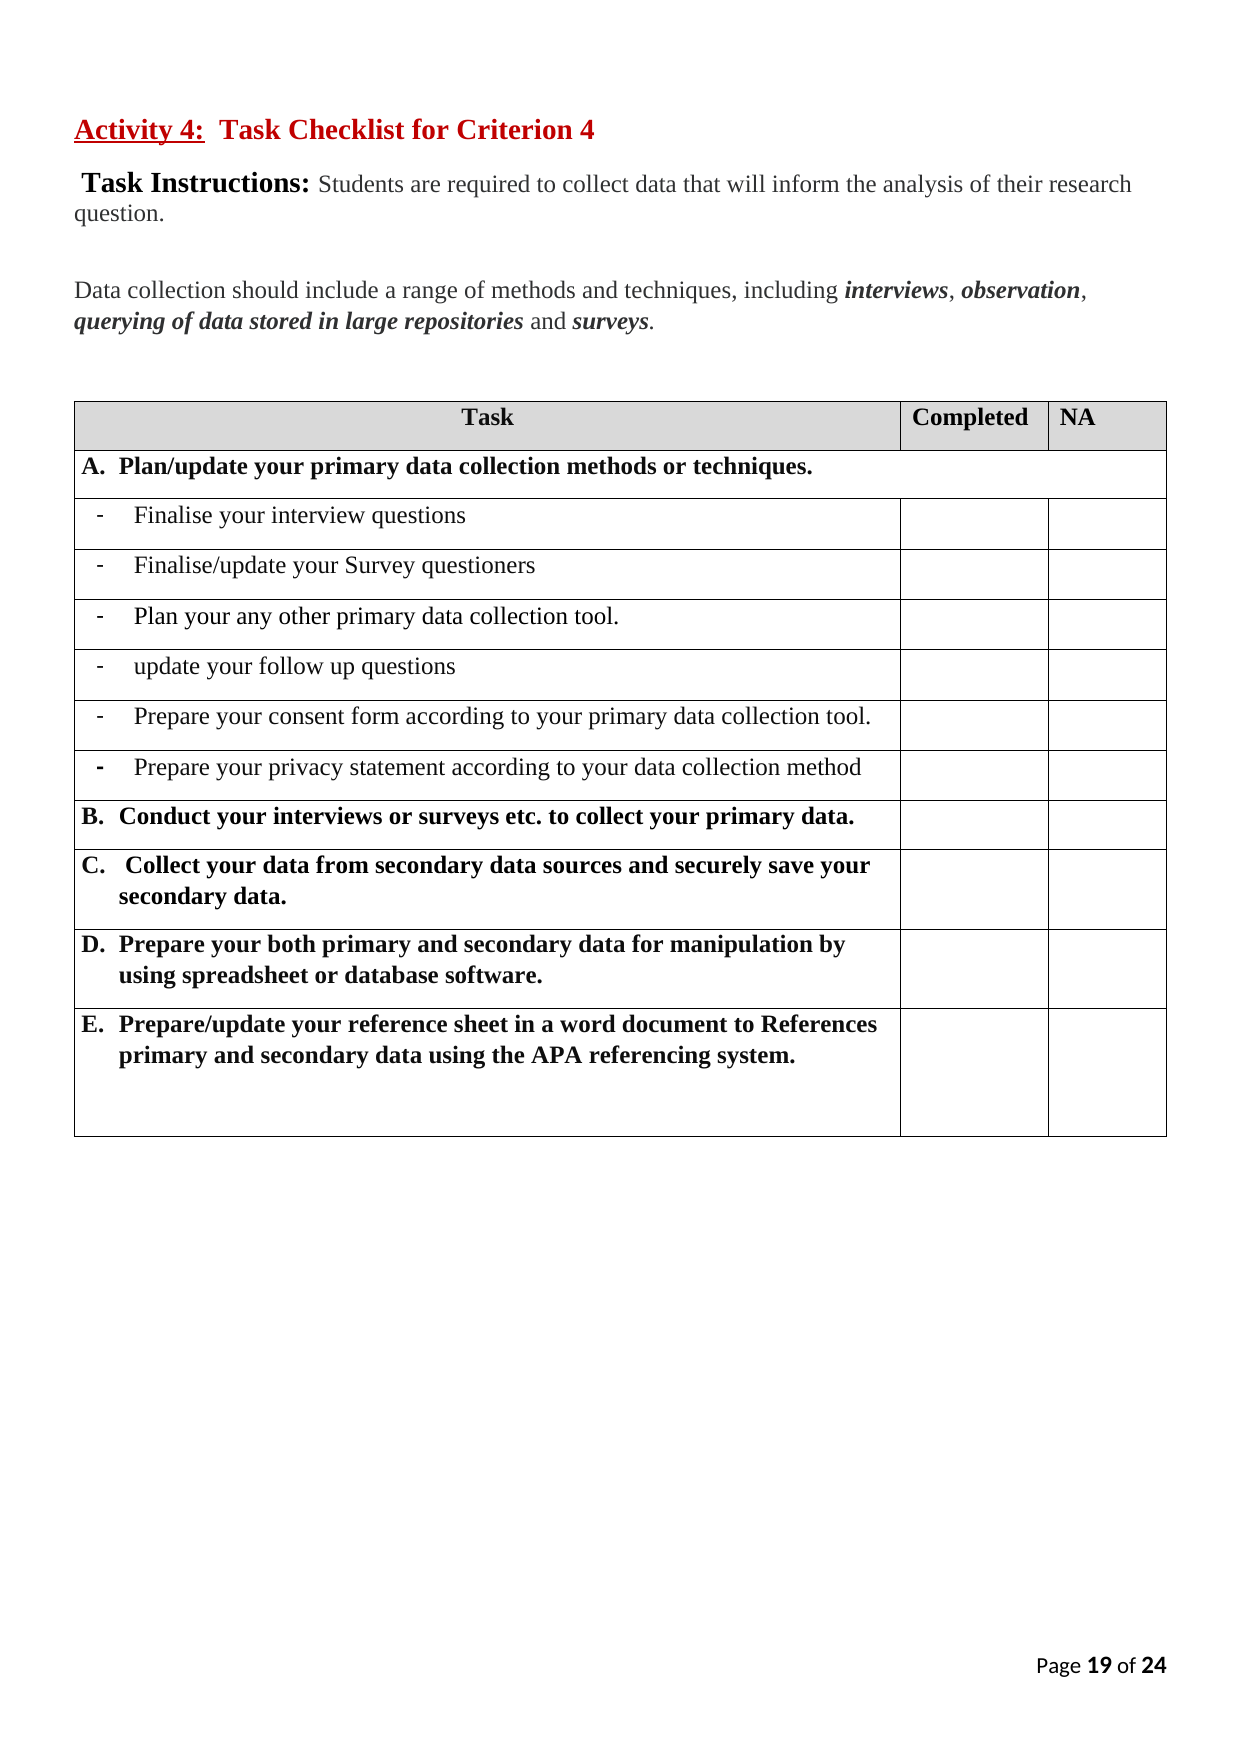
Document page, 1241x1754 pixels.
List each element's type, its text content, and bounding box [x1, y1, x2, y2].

table_cell [901, 701, 1048, 750]
table_cell [1049, 650, 1166, 699]
table_cell [1049, 600, 1166, 649]
text Data collection should include a range of methods and techniques, including interviews, observation, querying of data stored in large repositories and surveys. [74, 275, 1166, 334]
table_cell [1049, 499, 1166, 548]
table_cell [1049, 550, 1166, 599]
text Activity 4: Task Checklist for Criterion 4 [74, 112, 1166, 145]
table_cell Prepare/update your reference sheet in a word document to References primary and secondary data using the APA referencing system. [75, 1009, 900, 1136]
table_cell [1049, 751, 1166, 800]
table_cell [901, 850, 1048, 928]
table_cell Plan your any other primary data collection tool. [75, 600, 900, 649]
table_cell Prepare your consent form according to your primary data collection tool. [75, 701, 900, 750]
table_cell [901, 1009, 1048, 1136]
table_cell [901, 550, 1048, 599]
table_header Completed [901, 402, 1048, 450]
table_cell [901, 801, 1048, 849]
table_cell [901, 650, 1048, 699]
table_cell Plan/update your primary data collection methods or techniques. [75, 451, 1166, 498]
table_cell Finalise your interview questions [75, 499, 900, 548]
table_cell [1049, 701, 1166, 750]
table_cell [901, 751, 1048, 800]
table_cell Collect your data from secondary data sources and securely save your secondary data. [75, 850, 900, 928]
table_cell [901, 600, 1048, 649]
table_cell [901, 499, 1048, 548]
table_cell Conduct your interviews or surveys etc. to collect your primary data. [75, 801, 900, 849]
table_cell [1049, 1009, 1166, 1136]
table_cell [1049, 801, 1166, 849]
text Task Instructions: Students are required to collect data that will inform the analysis of their research question. [74, 165, 1166, 227]
table_header Task [75, 402, 900, 450]
table_cell [1049, 930, 1166, 1008]
table_cell Finalise/update your Survey questioners [75, 550, 900, 599]
table_cell Prepare your privacy statement according to your data collection method [75, 751, 900, 800]
table_cell [1049, 850, 1166, 928]
table_cell [901, 930, 1048, 1008]
table_cell update your follow up questions [75, 650, 900, 699]
table_cell Prepare your both primary and secondary data for manipulation by using spreadsheet or database software. [75, 930, 900, 1008]
table_header NA [1049, 402, 1166, 450]
